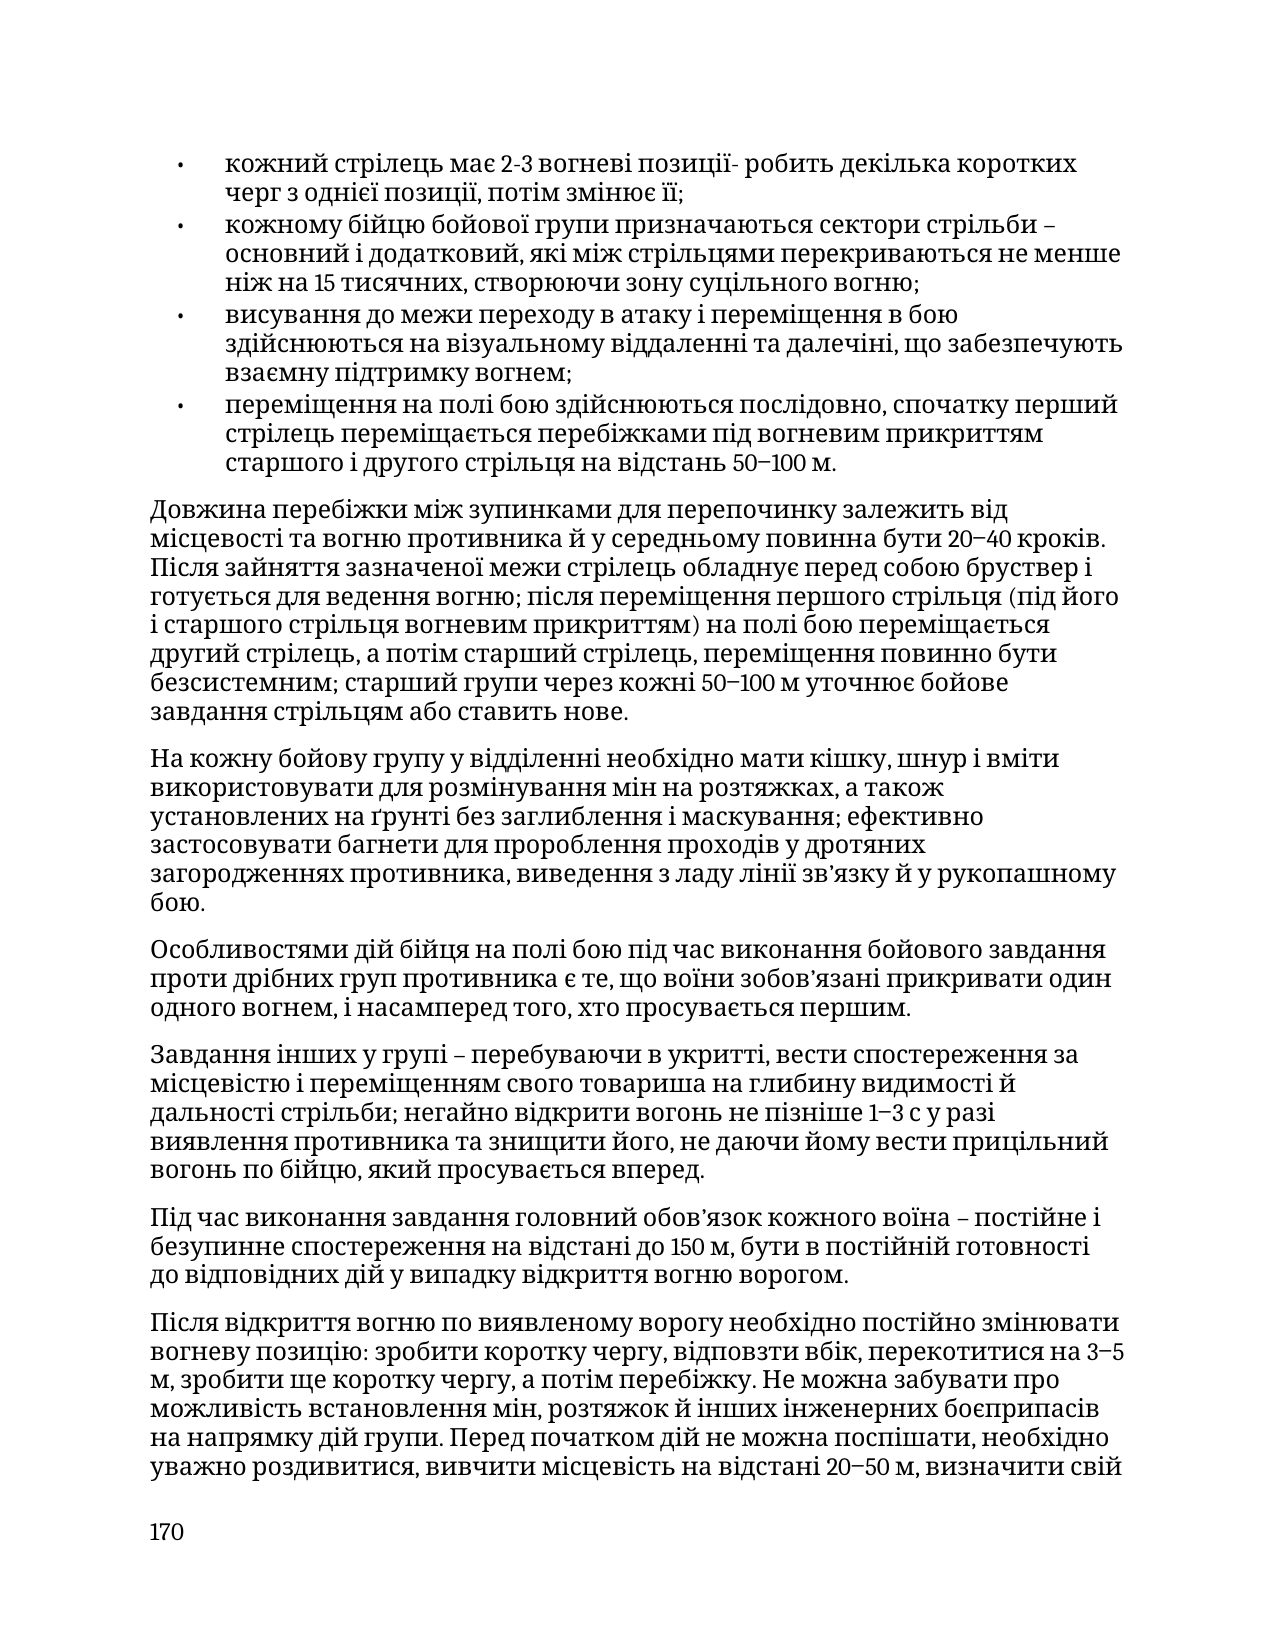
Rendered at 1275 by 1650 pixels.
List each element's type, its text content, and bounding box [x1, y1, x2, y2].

text Особливостями дій бійця на полі бою під час виконання бойового завдання проти дрібних груп противника є те, що воїни зобов’язані прикривати один одного вогнем, і насамперед того, хто просувається першим. [150, 936, 1125, 1022]
list висування до межи переходу в атаку і переміщення в бою здійснюються на візуальному віддаленні та далечіні, що забезпечують взаємну підтримку вогнем; [175, 301, 1125, 387]
list переміщення на полі бою здійснюються послідовно, спочатку перший стрілець переміщається перебіжками під вогневим прикриттям старшого і другого стрільця на відстань 50‒100 м. [175, 391, 1125, 477]
text Завдання інших у групі – перебуваючи в укритті, вести спостереження за місцевістю і переміщенням свого товариша на глибину видимості й дальності стрільби; негайно відкрити вогонь не пізніше 1‒3 с у разі виявлення противника та знищити його, не даючи йому вести прицільний вогонь по бійцю, який просувається вперед. [150, 1041, 1125, 1185]
list кожному бійцю бойової групи призначаються сектори стрільби – основний і додатковий, які між стрільцями перекриваються не менше ніж на 15 тисячних, створюючи зону суцільного вогню; [175, 211, 1125, 297]
text Під час виконання завдання головний обов’язок кожного воїна – постійне і безупинне спостереження на відстані до 150 м, бути в постійній готовності до відповідних дій у випадку відкриття вогню ворогом. [150, 1204, 1125, 1290]
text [150, 1309, 1125, 1481]
text Довжина перебіжки між зупинками для перепочинку залежить від місцевості та вогню противника й у середньому повинна бути 20‒40 кроків. Після зайняття зазначеної межи стрілець обладнує перед собою бруствер і готується для ведення вогню; після переміщення першого стрільця (під його і старшого стрільця вогневим прикриттям) на полі бою переміщається другий стрілець, а потім старший стрілець, переміщення повинно бути безсистемним; старший групи через кожні 50‒100 м уточнює бойове завдання стрільцям або ставить нове. [150, 496, 1125, 726]
text На кожну бойову групу у відділенні необхідно мати кішку, шнур і вміти використовувати для розмінування мін на розтяжках, а також установлених на ґрунті без заглиблення і маскування; ефективно застосовувати багнети для пророблення проходів у дротяних загородженнях противника, виведення з ладу лінії зв’язку й у рукопашному бою. [150, 745, 1125, 917]
list кожний стрілець має 2-3 вогневі позиції- робить декілька коротких черг з однієї позиції, потім змінює її; [175, 150, 1125, 207]
